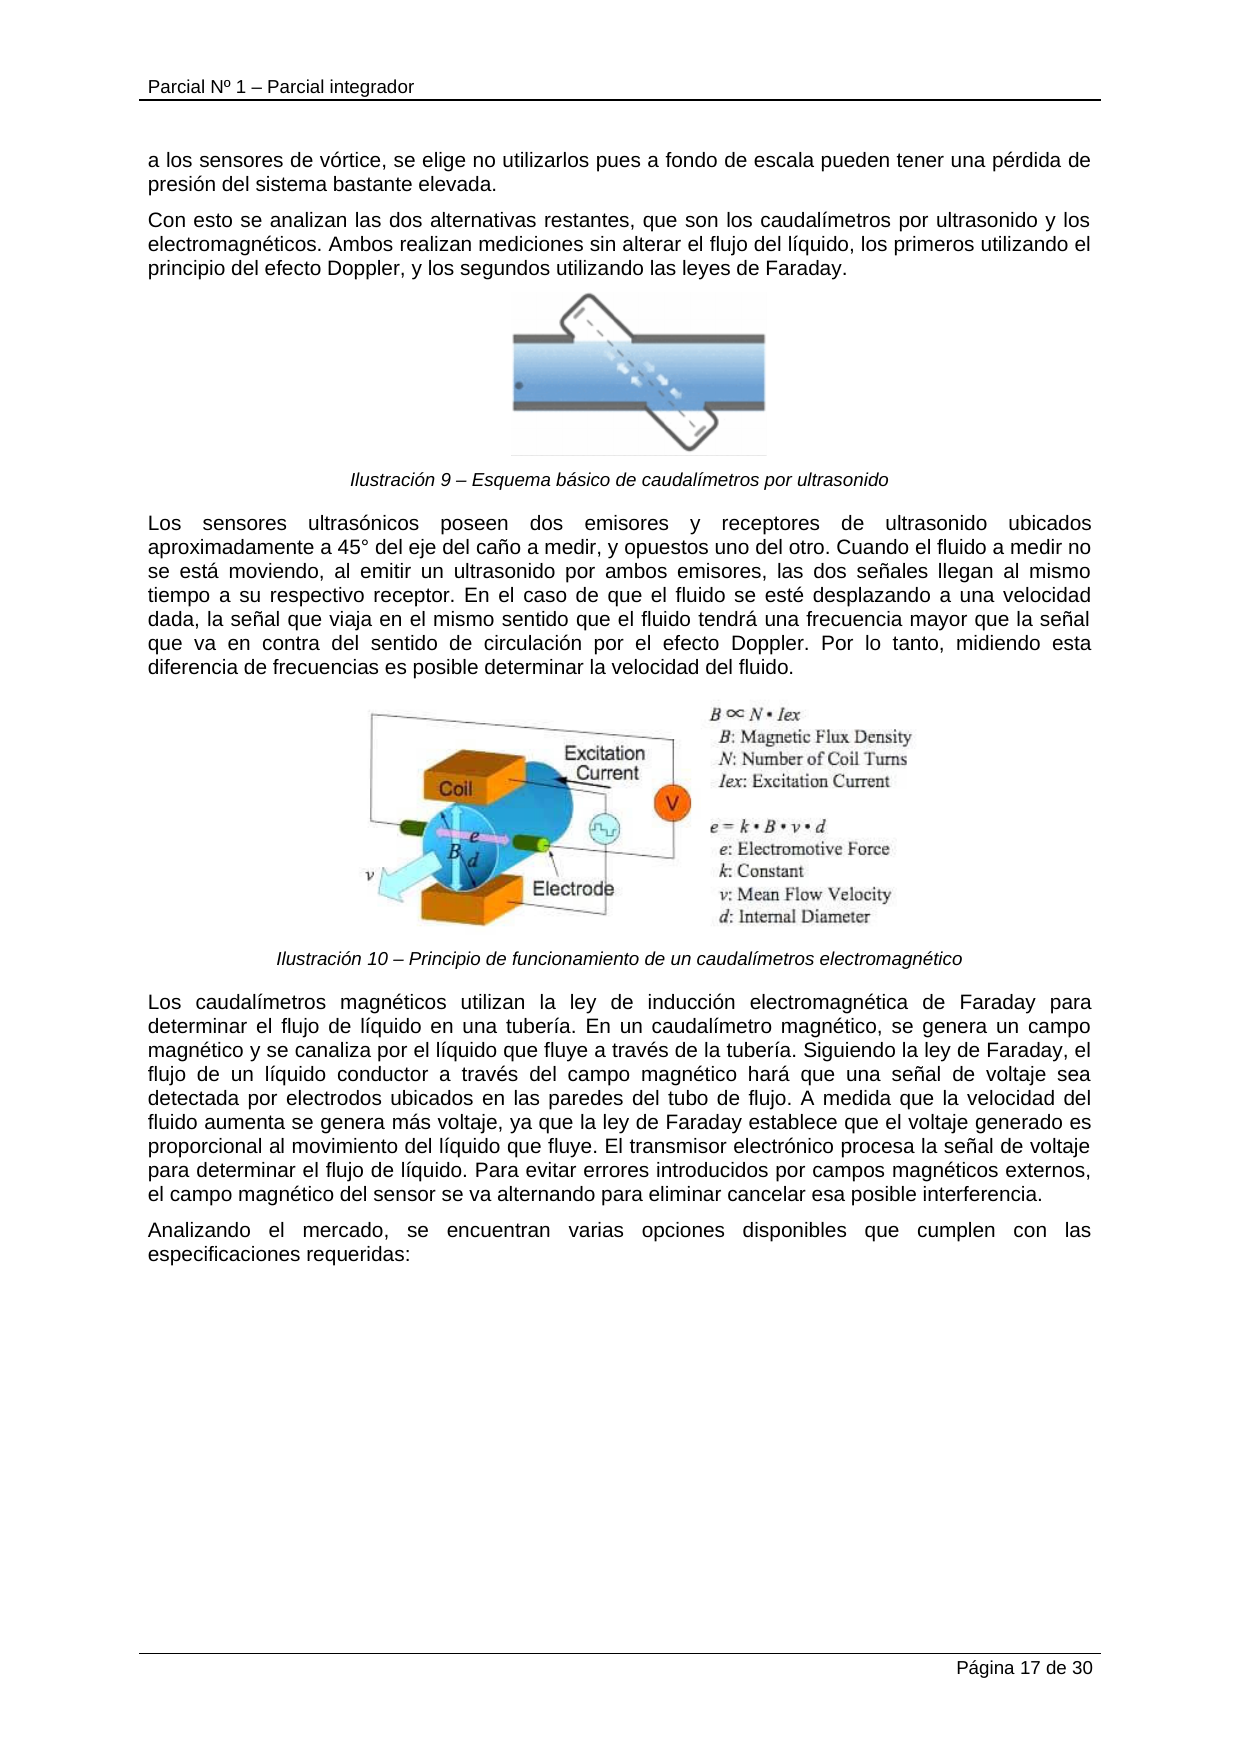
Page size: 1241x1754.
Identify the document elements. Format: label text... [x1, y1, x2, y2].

text Los caudalímetros magnéticos utilizan la ley de inducción electromagnética de Faraday para determinar el flujo de líquido en una tubería. En un caudalímetro magnético, se genera un campo magnético y se canaliza por el líquido que fluye a través de la tubería. Siguiendo la ley de Faraday, el flujo de un líquido conductor a través del campo magnético hará que una señal de voltaje sea detectada por electrodos ubicados en las paredes del tubo de flujo. A medida que la velocidad del fluido aumenta se genera más voltaje, ya que la ley de Faraday establece que el voltaje generado es proporcional al movimiento del líquido que fluye. El transmisor electrónico procesa la señal de voltaje para determinar el flujo de líquido. Para evitar errores introducidos por campos magnéticos externos, el campo magnético del sensor se va alternando para eliminar cancelar esa posible interferencia. [148, 990, 1092, 1205]
text Los sensores ultrasónicos poseen dos emisores y receptores de ultrasonido ubicados aproximadamente a 45° del eje del caño a medir, y opuestos uno del otro. Cuando el fluido a medir no se está moviendo, al emitir un ultrasonido por ambos emisores, las dos señales llegan al mismo tiempo a su respectivo receptor. En el caso de que el fluido se esté desplazando a una velocidad dada, la señal que viaja en el mismo sentido que el fluido tendrá una frecuencia mayor que la señal que va en contra del sentido de circulación por el efecto Doppler. Por lo tanto, midiendo esta diferencia de frecuencias es posible determinar la velocidad del fluido. [148, 511, 1092, 678]
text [148, 148, 1092, 196]
text Con esto se analizan las dos alternativas restantes, que son los caudalímetros por ultrasonido y los electromagnéticos. Ambos realizan mediciones sin alterar el flujo del líquido, los primeros utilizando el principio del efecto Doppler, y los segundos utilizando las leyes de Faraday. [148, 208, 1092, 280]
picture [511, 292, 767, 456]
text Analizando el mercado, se encuentran varias opciones disponibles que cumplen con las especificaciones requeridas: [148, 1218, 1092, 1266]
picture [358, 691, 919, 935]
